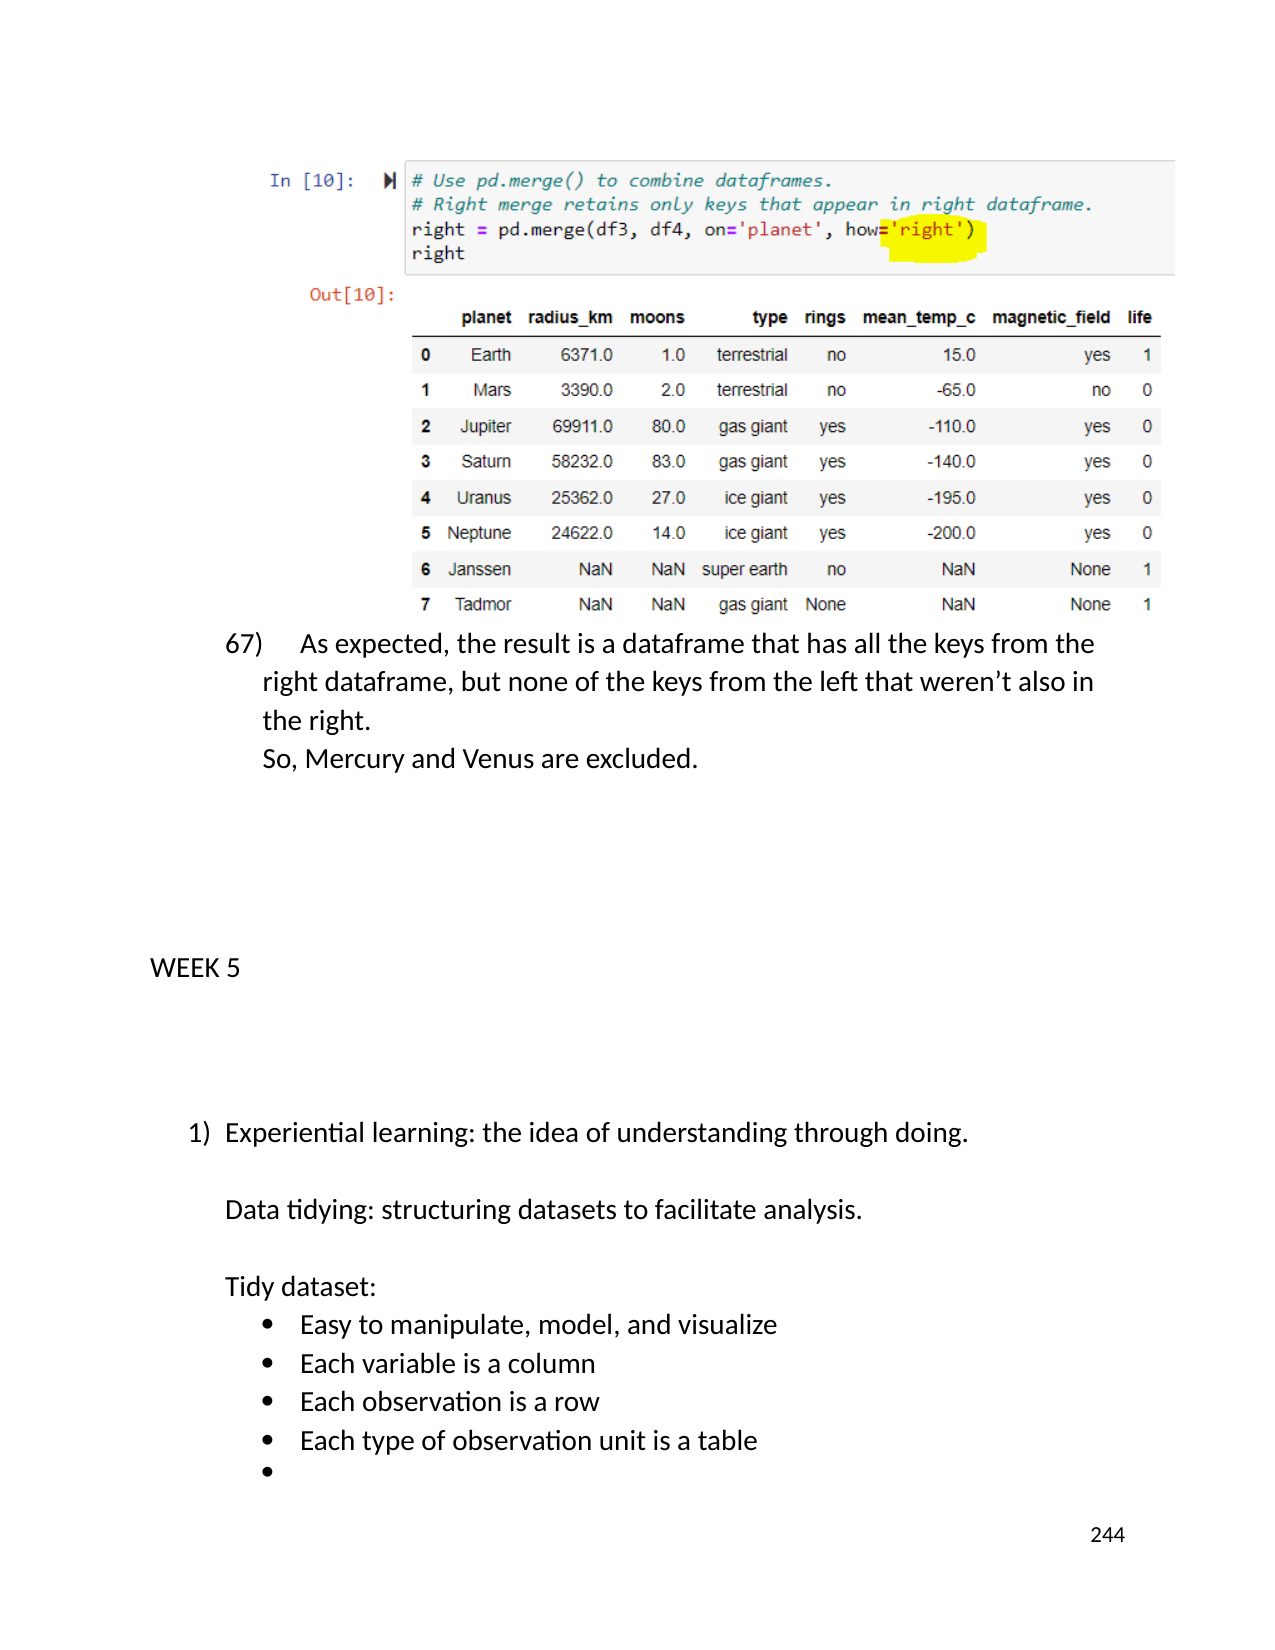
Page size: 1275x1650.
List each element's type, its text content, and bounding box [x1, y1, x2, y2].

picture [262, 150, 1175, 623]
list Each observation is a row [262, 1383, 1125, 1419]
list Easy to manipulate, model, and visualize [262, 1306, 1125, 1342]
list As expected, the result is a dataframe that has all the keys from the right dataframe, but none of the keys from the left that weren’t also in the right. [225, 625, 1125, 737]
text WEEK 5 [150, 949, 1125, 984]
list Each variable is a column [262, 1345, 1125, 1381]
list Data tidying: structuring datasets to facilitate analysis. [225, 1191, 1125, 1227]
list Each type of observation unit is a table [262, 1422, 1125, 1457]
list Tidy dataset: [225, 1268, 1125, 1304]
list Experiential learning: the idea of understanding through doing. [187, 1114, 1125, 1150]
list So, Mercury and Venus are excluded. [262, 740, 1125, 776]
